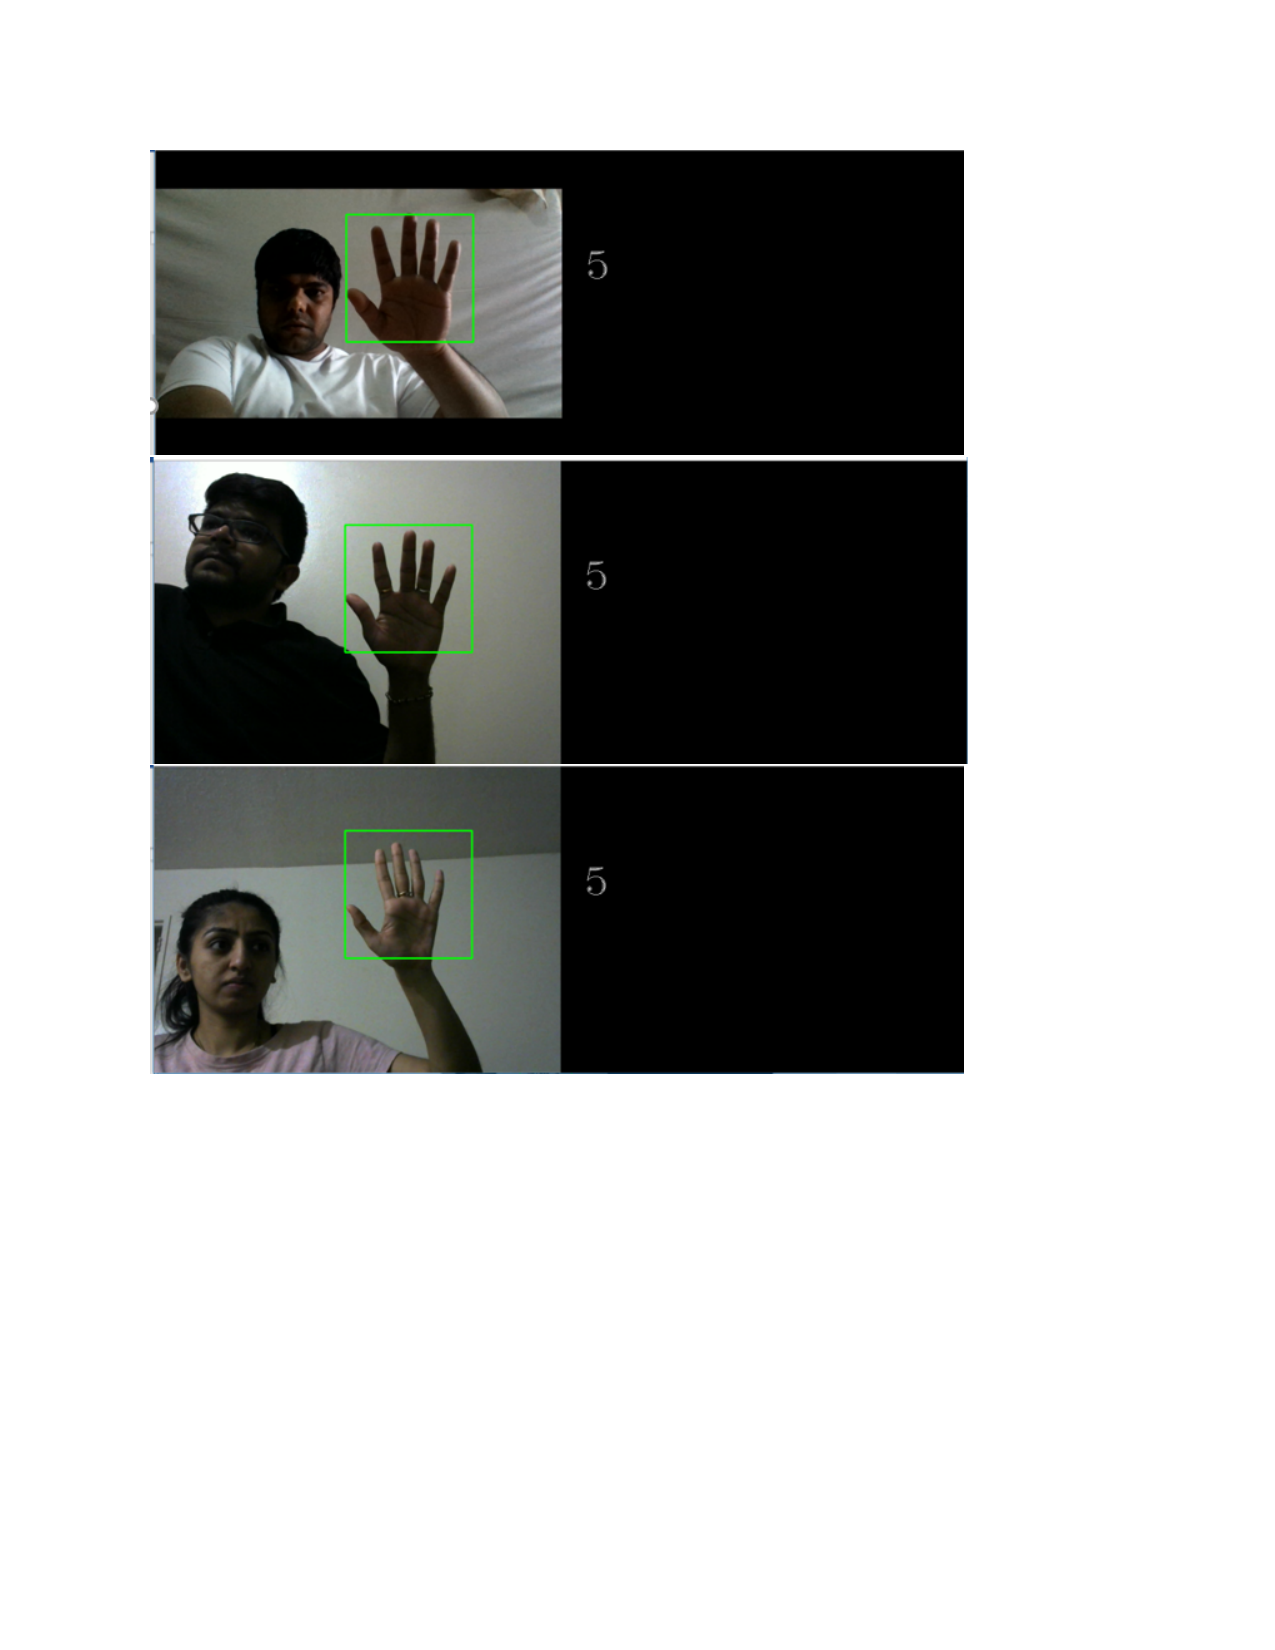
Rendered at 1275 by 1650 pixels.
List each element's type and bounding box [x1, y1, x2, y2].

picture [150, 765, 964, 1074]
picture [150, 150, 964, 455]
picture [150, 457, 968, 764]
